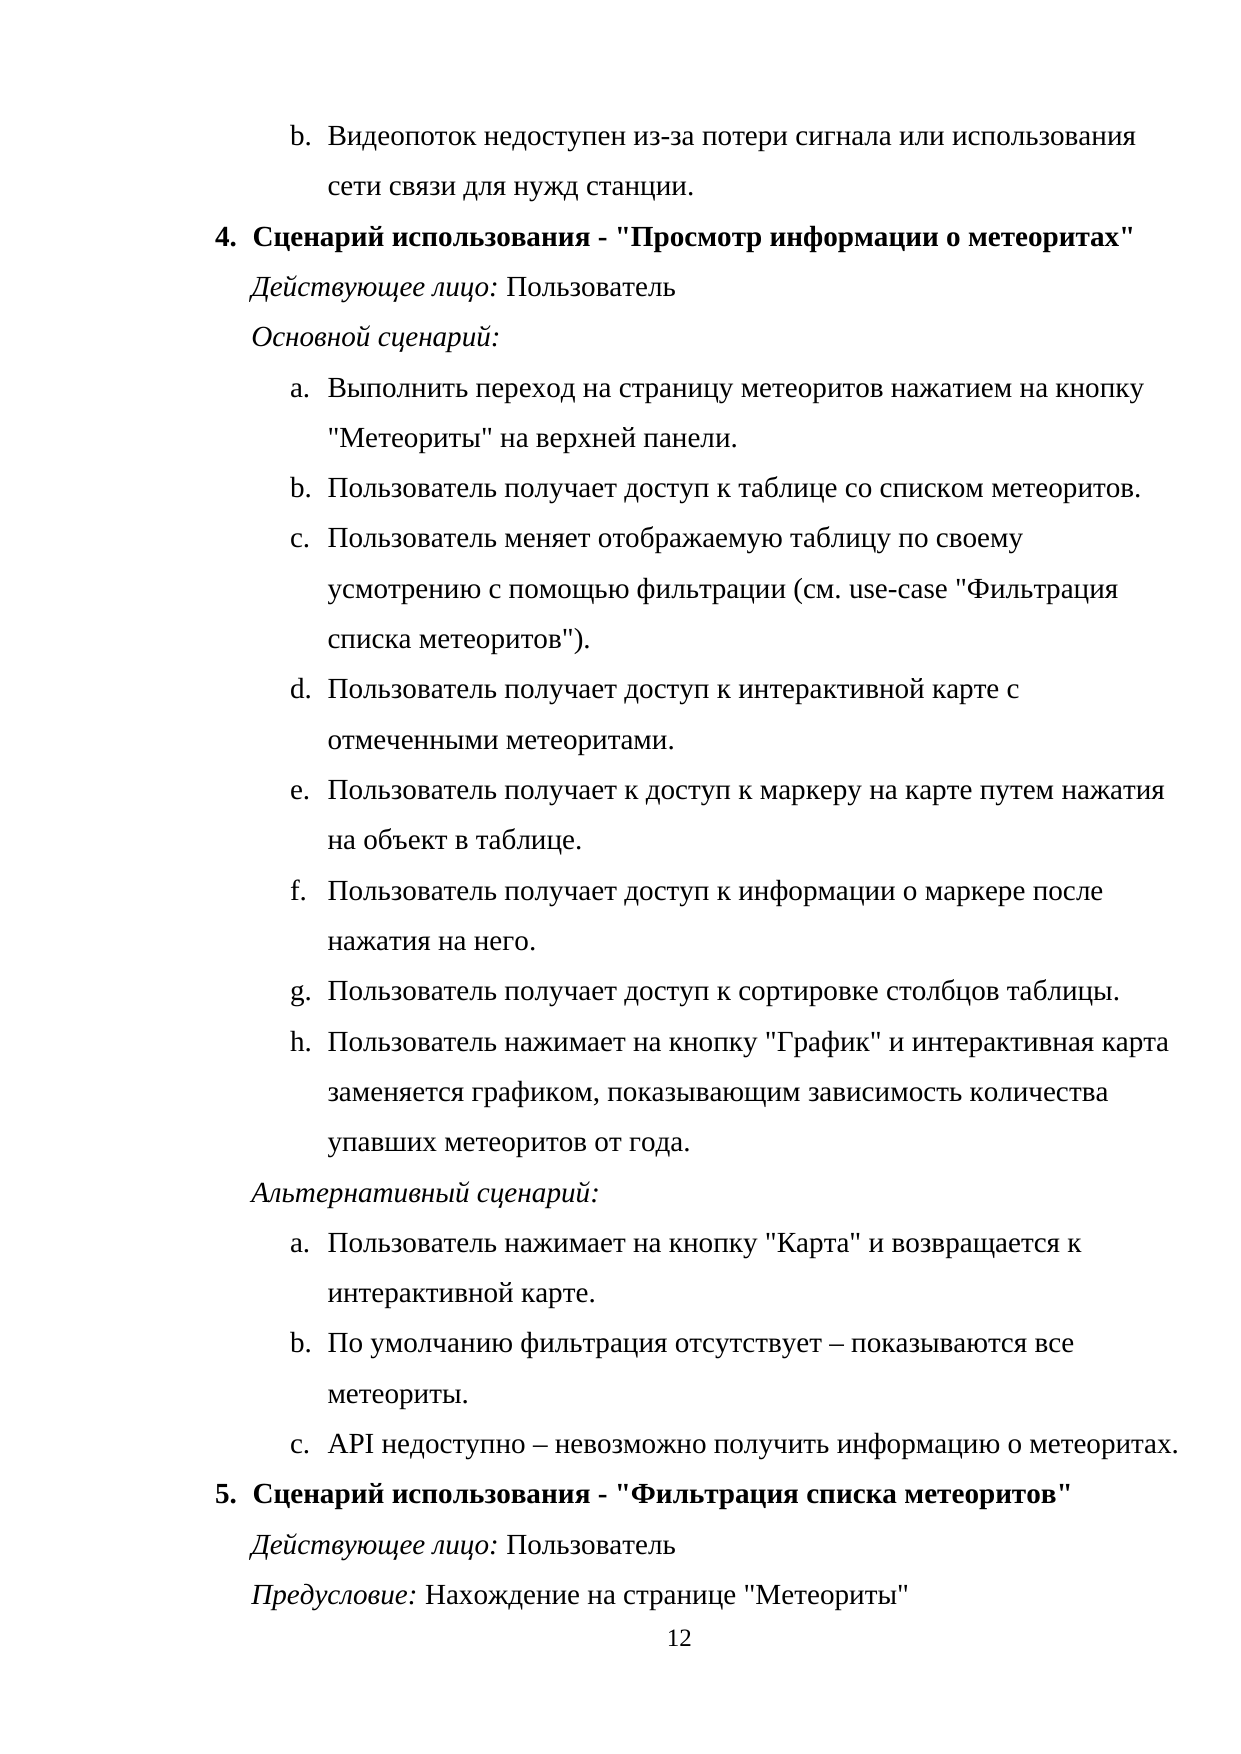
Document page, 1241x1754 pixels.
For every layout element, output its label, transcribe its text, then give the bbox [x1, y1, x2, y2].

list Пользователь получает к доступ к маркеру на карте путем нажатия на объект в таблице. [290, 772, 1181, 856]
text Действующее лицо: Пользователь [177, 1527, 1181, 1560]
text Предусловие: Нахождение на странице "Метеориты" [177, 1577, 1181, 1611]
list Сценарий использования - "Просмотр информации о метеоритах" [215, 219, 1181, 252]
list Пользователь получает доступ к интерактивной карте с отмеченными метеоритами. [290, 672, 1181, 755]
list Пользователь нажимает на кнопку "Карта" и возвращается к интерактивной карте. [290, 1225, 1181, 1309]
list Сценарий использования - "Фильтрация списка метеоритов" [215, 1477, 1181, 1510]
list Видеопоток недоступен из-за потери сигнала или использования сети связи для нужд станции. [290, 118, 1181, 202]
text Основной сценарий: [177, 319, 1181, 353]
list API недоступно – невозможно получить информацию о метеоритах. [290, 1426, 1181, 1460]
list Пользователь меняет отображаемую таблицу по своему усмотрению с помощью фильтрации (см. use-case "Фильтрация списка метеоритов"). [290, 521, 1181, 655]
list Пользователь нажимает на кнопку "График" и интерактивная карта заменяется графиком, показывающим зависимость количества упавших метеоритов от года. [290, 1024, 1181, 1158]
list Выполнить переход на страницу метеоритов нажатием на кнопку "Метеориты" на верхней панели. [290, 370, 1181, 453]
text Действующее лицо: Пользователь [177, 269, 1181, 303]
list По умолчанию фильтрация отсутствует – показываются все метеориты. [290, 1326, 1181, 1409]
list Пользователь получает доступ к таблице со списком метеоритов. [290, 470, 1181, 504]
text Альтернативный сценарий: [177, 1175, 1181, 1208]
list Пользователь получает доступ к сортировке столбцов таблицы. [290, 973, 1181, 1007]
list Пользователь получает доступ к информации о маркере после нажатия на него. [290, 873, 1181, 957]
